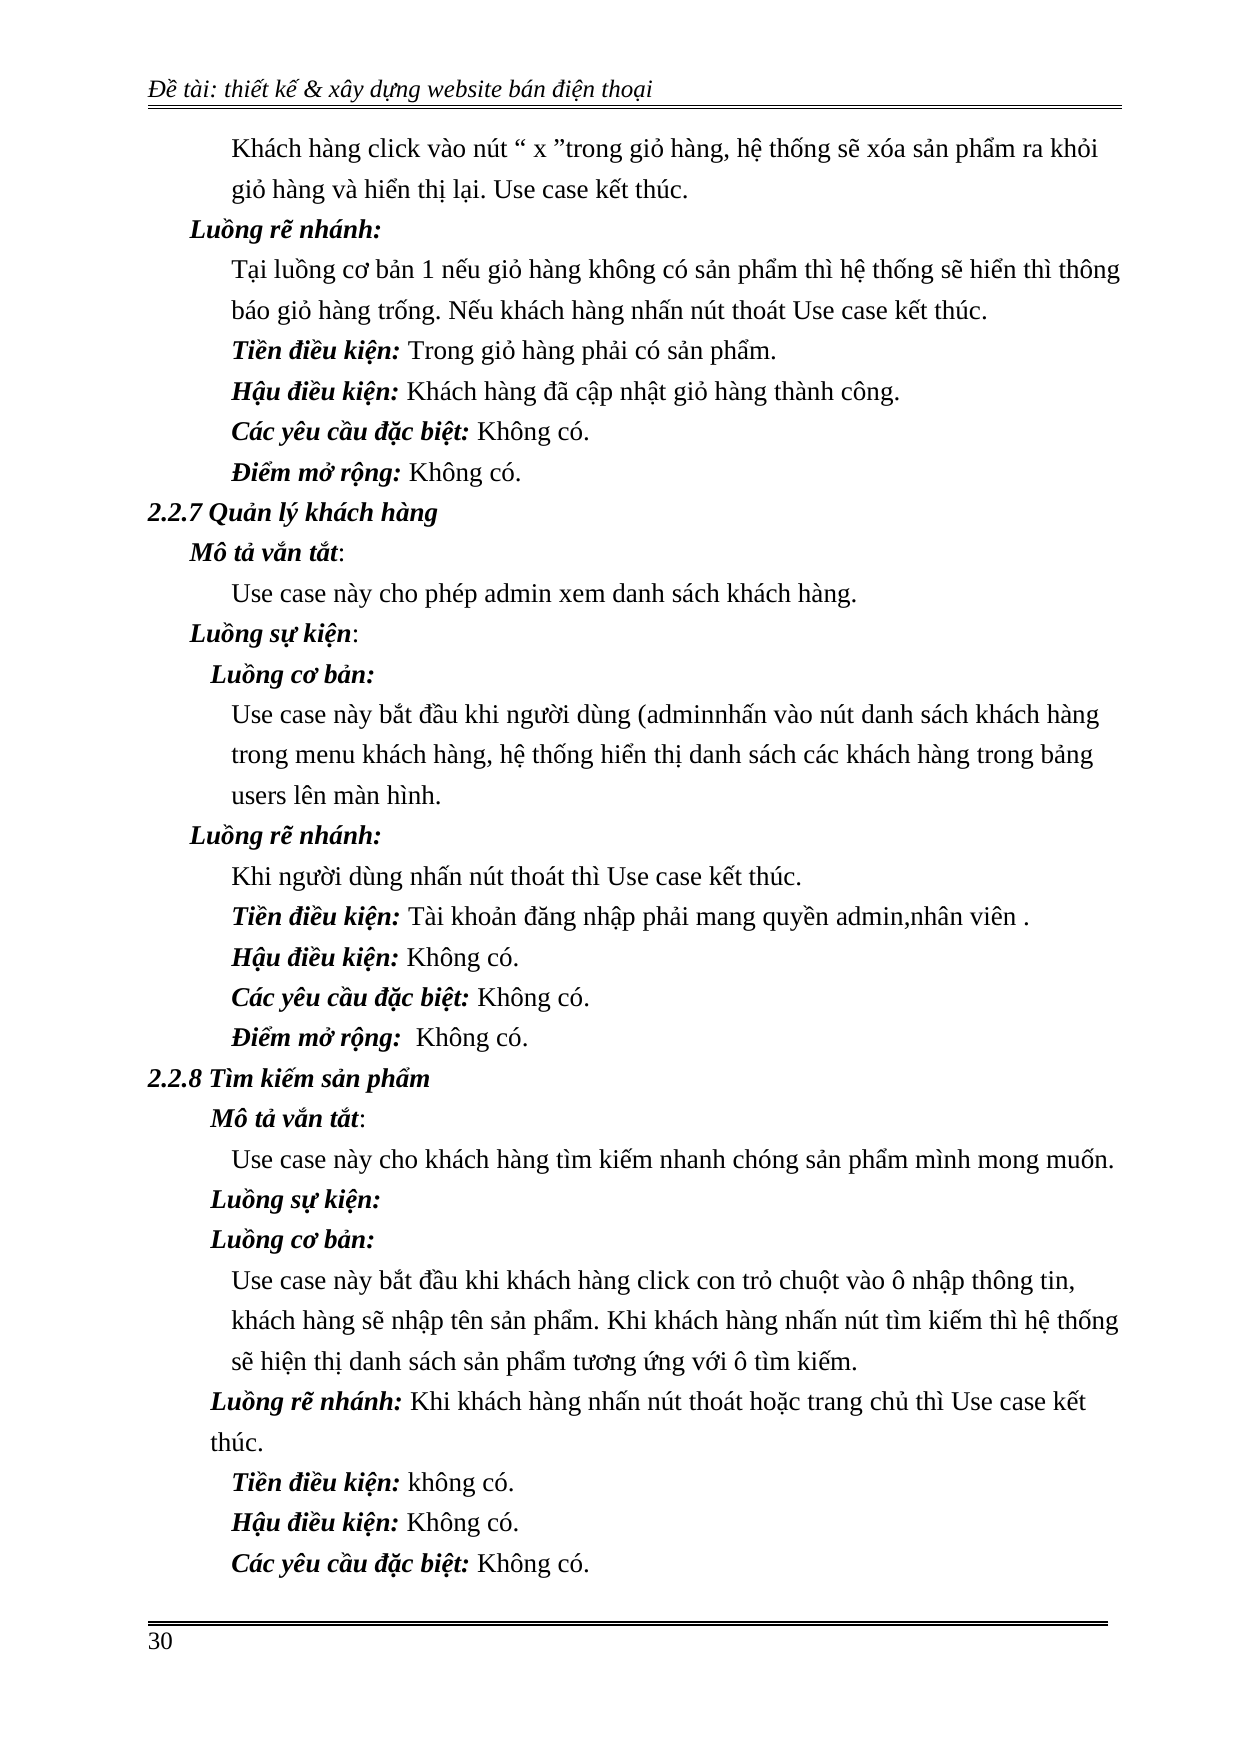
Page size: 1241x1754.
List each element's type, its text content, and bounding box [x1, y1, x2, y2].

text Hậu điều kiện: Khách hàng đã cập nhật giỏ hàng thành công. [231, 375, 1122, 406]
text Use case này cho khách hàng tìm kiếm nhanh chóng sản phẩm mình mong muốn. [231, 1143, 1122, 1174]
text Hậu điều kiện: Không có. [231, 941, 1122, 972]
text Luồng rẽ nhánh: [189, 213, 1122, 244]
text Luồng sự kiện: [189, 617, 1122, 648]
text Use case này cho phép admin xem danh sách khách hàng. [231, 577, 1122, 608]
text Tiền điều kiện: Trong giỏ hàng phải có sản phẩm. [231, 334, 1122, 366]
text 2.2.7 Quản lý khách hàng [148, 496, 1122, 527]
text Luồng rẽ nhánh: [189, 819, 1122, 851]
text Hậu điều kiện: Không có. [231, 1506, 1122, 1538]
text Luồng rẽ nhánh: Khi khách hàng nhấn nút thoát hoặc trang chủ thì Use case kết thúc. [210, 1385, 1122, 1457]
text Các yêu cầu đặc biệt: Không có. [231, 1547, 1122, 1578]
text Các yêu cầu đặc biệt: Không có. [231, 415, 1122, 446]
text Tại luồng cơ bản 1 nếu giỏ hàng không có sản phẩm thì hệ thống sẽ hiển thì thông báo giỏ hàng trống. Nếu khách hàng nhấn nút thoát Use case kết thúc. [231, 253, 1122, 325]
text Khách hàng click vào nút “ x ”trong giỏ hàng, hệ thống sẽ xóa sản phẩm ra khỏi giỏ hàng và hiển thị lại. Use case kết thúc. [231, 132, 1122, 204]
text Mô tả vắn tắt: [189, 536, 1122, 568]
text 2.2.8 Tìm kiếm sản phẩm [148, 1062, 1122, 1093]
text Các yêu cầu đặc biệt: Không có. [231, 981, 1122, 1012]
text Luồng cơ bản: [210, 658, 1122, 689]
text Use case này bắt đầu khi khách hàng click con trỏ chuột vào ô nhập thông tin, khách hàng sẽ nhập tên sản phẩm. Khi khách hàng nhấn nút tìm kiếm thì hệ thống sẽ hiện thị danh sách sản phẩm tương ứng với ô tìm kiếm. [231, 1264, 1122, 1376]
text Luồng sự kiện: [210, 1183, 1122, 1214]
text Mô tả vắn tắt: [210, 1102, 1122, 1133]
text Tiền điều kiện: Tài khoản đăng nhập phải mang quyền admin,nhân viên . [231, 900, 1122, 931]
text Luồng cơ bản: [210, 1223, 1122, 1255]
text Khi người dùng nhấn nút thoát thì Use case kết thúc. [231, 860, 1122, 891]
text Tiền điều kiện: không có. [231, 1466, 1122, 1497]
text Điểm mở rộng: Không có. [231, 456, 1122, 487]
text Điểm mở rộng: Không có. [231, 1021, 1122, 1053]
text Use case này bắt đầu khi người dùng (adminnhấn vào nút danh sách khách hàng trong menu khách hàng, hệ thống hiển thị danh sách các khách hàng trong bảng users lên màn hình. [231, 698, 1122, 810]
